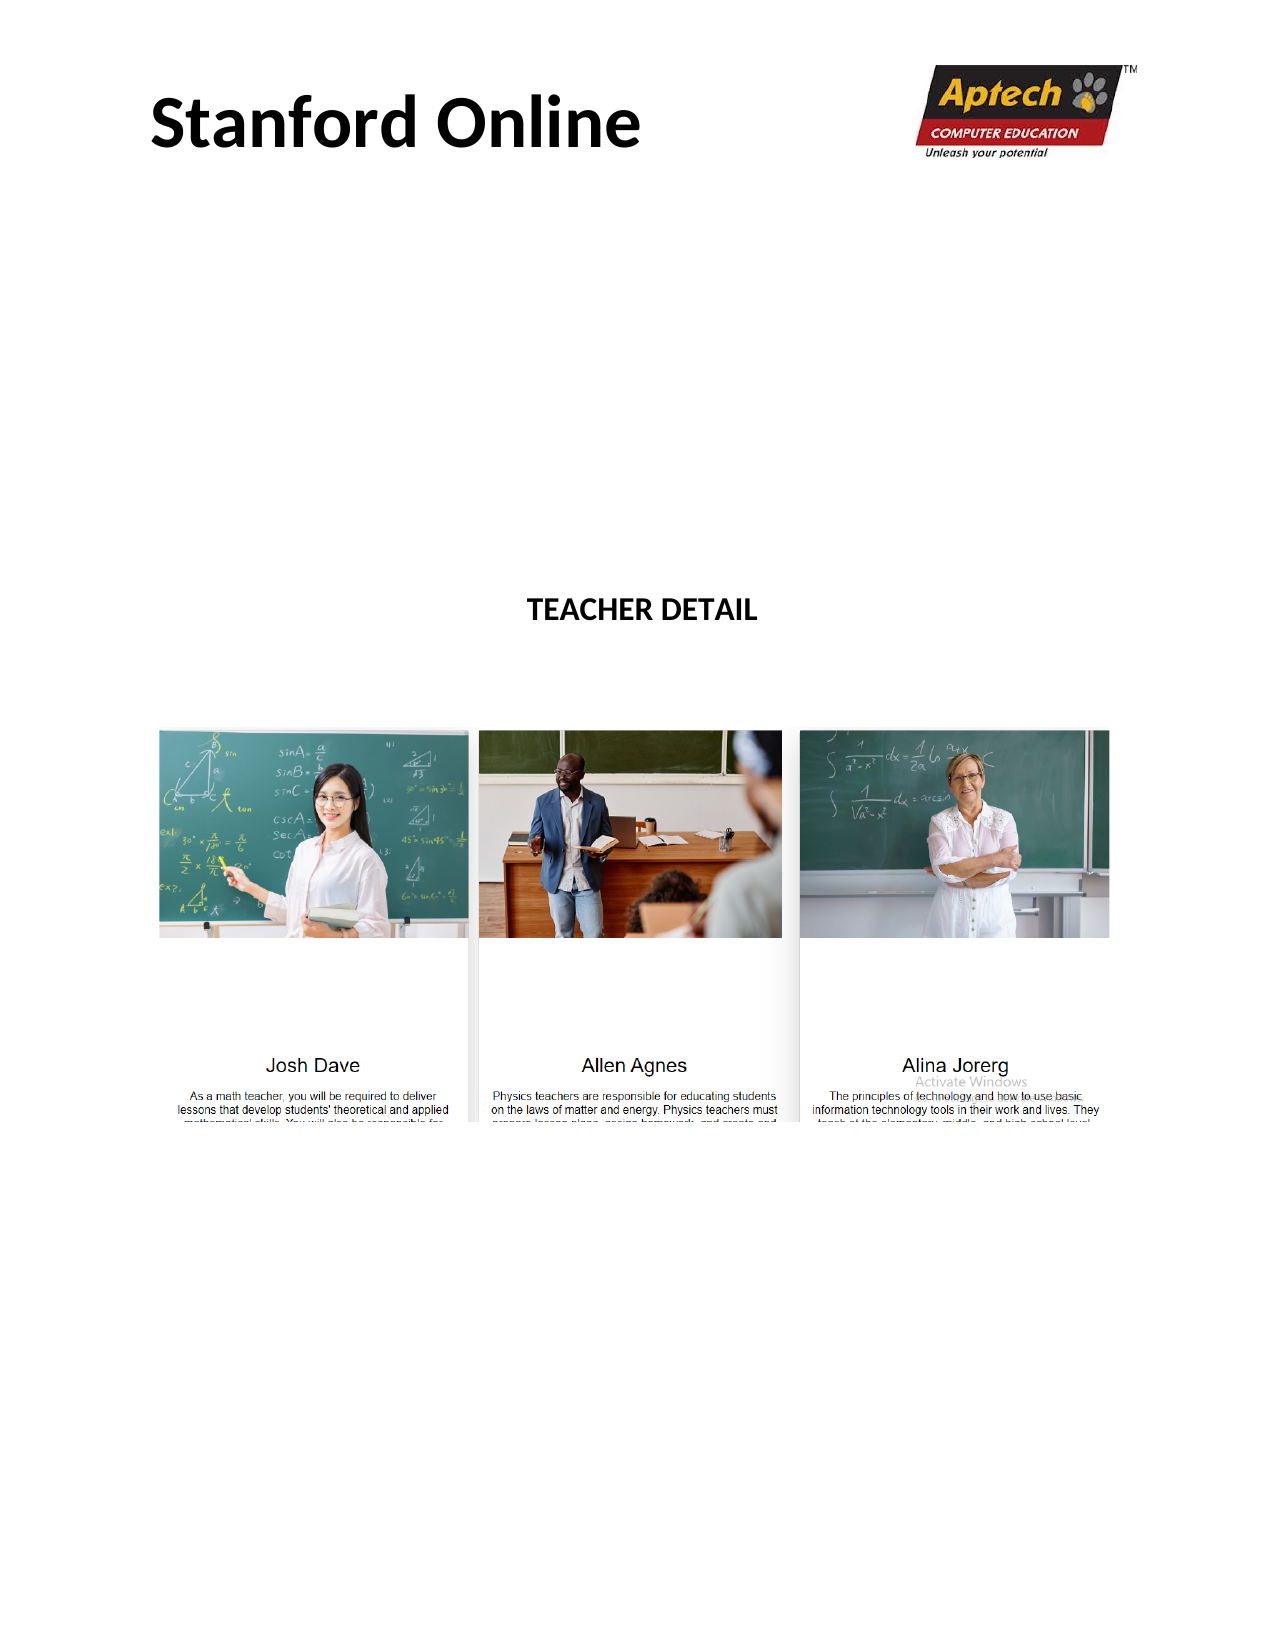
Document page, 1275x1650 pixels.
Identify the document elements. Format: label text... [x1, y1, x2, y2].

list TEACHER DETAIL [112, 587, 1125, 628]
picture [915, 65, 1137, 158]
picture [159, 727, 1110, 1122]
